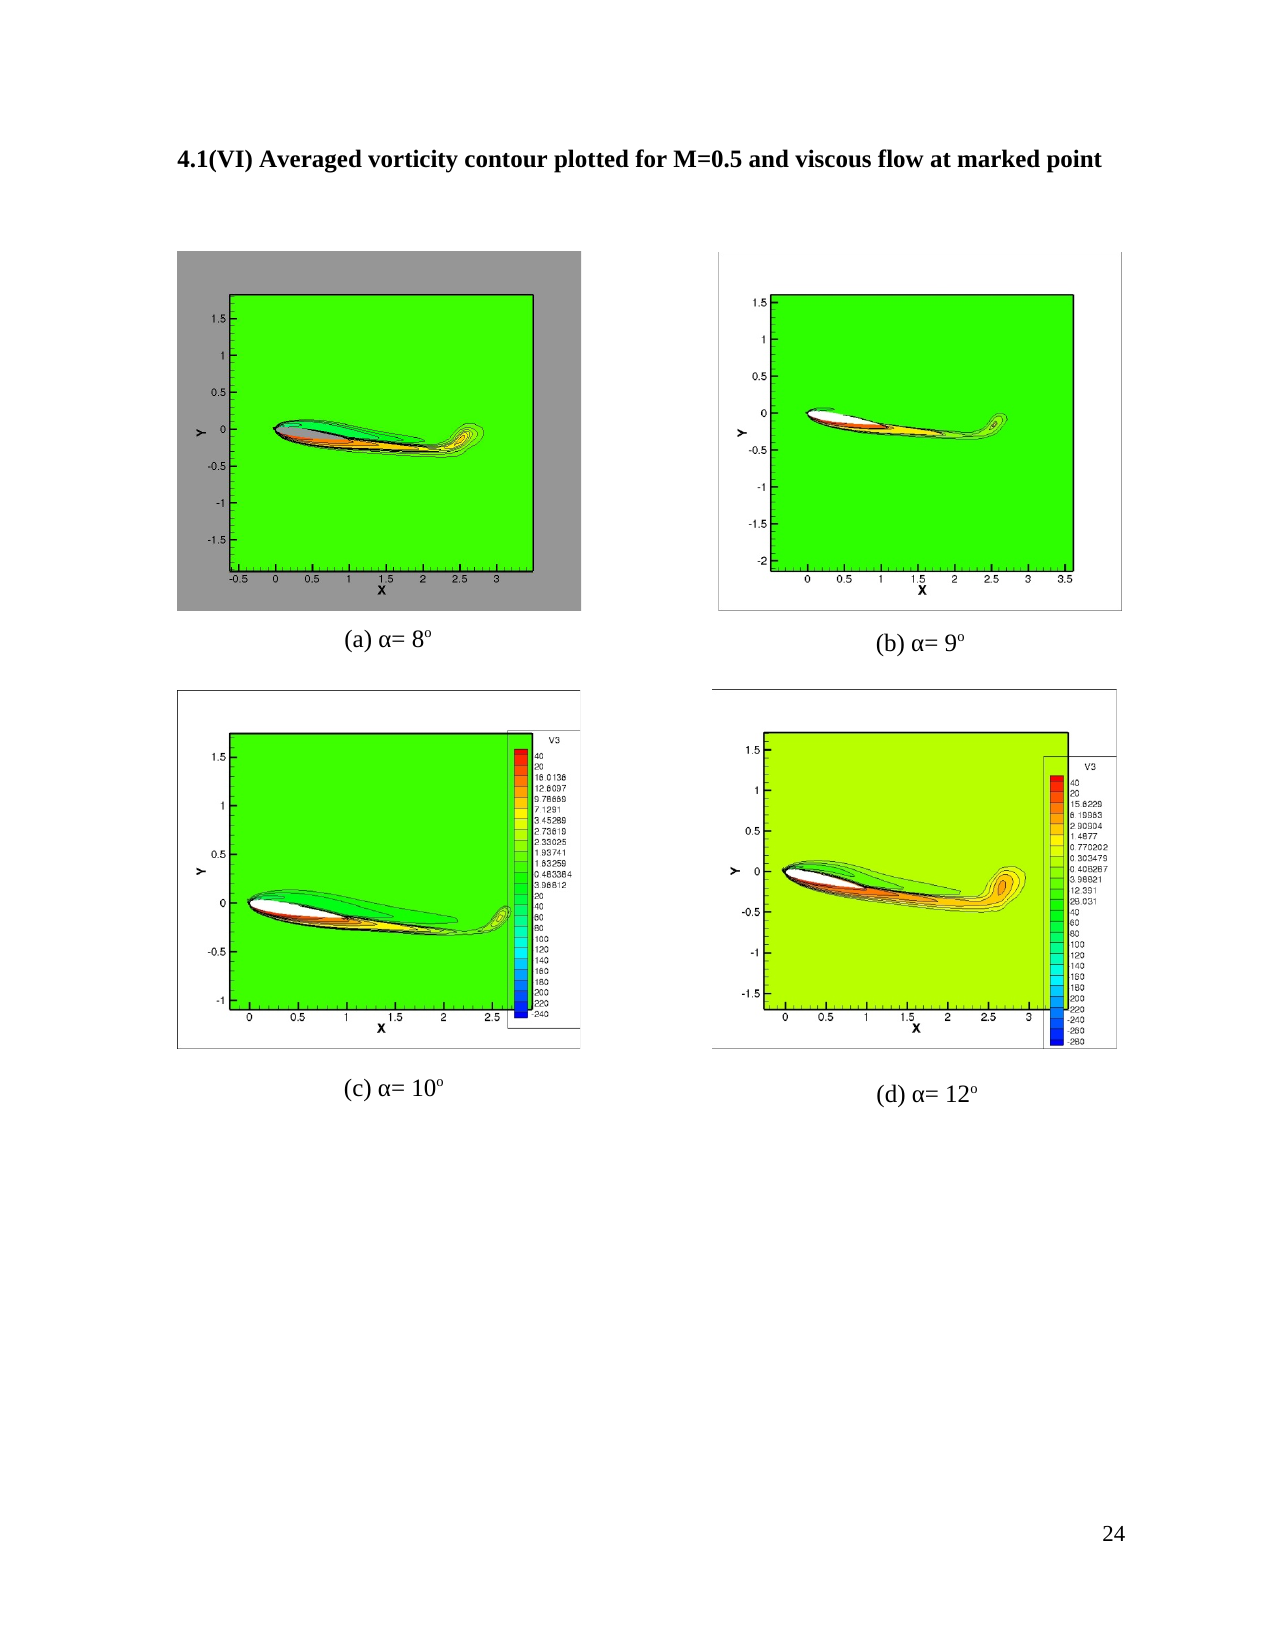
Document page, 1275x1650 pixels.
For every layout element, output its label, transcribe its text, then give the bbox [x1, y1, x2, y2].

picture [177, 690, 581, 1049]
picture [177, 251, 582, 611]
picture [718, 252, 1122, 611]
text 4.1(VI) Averaged vorticity contour plotted for M=0.5 and viscous flow at marked point [177, 144, 1122, 172]
picture [712, 689, 1117, 1049]
